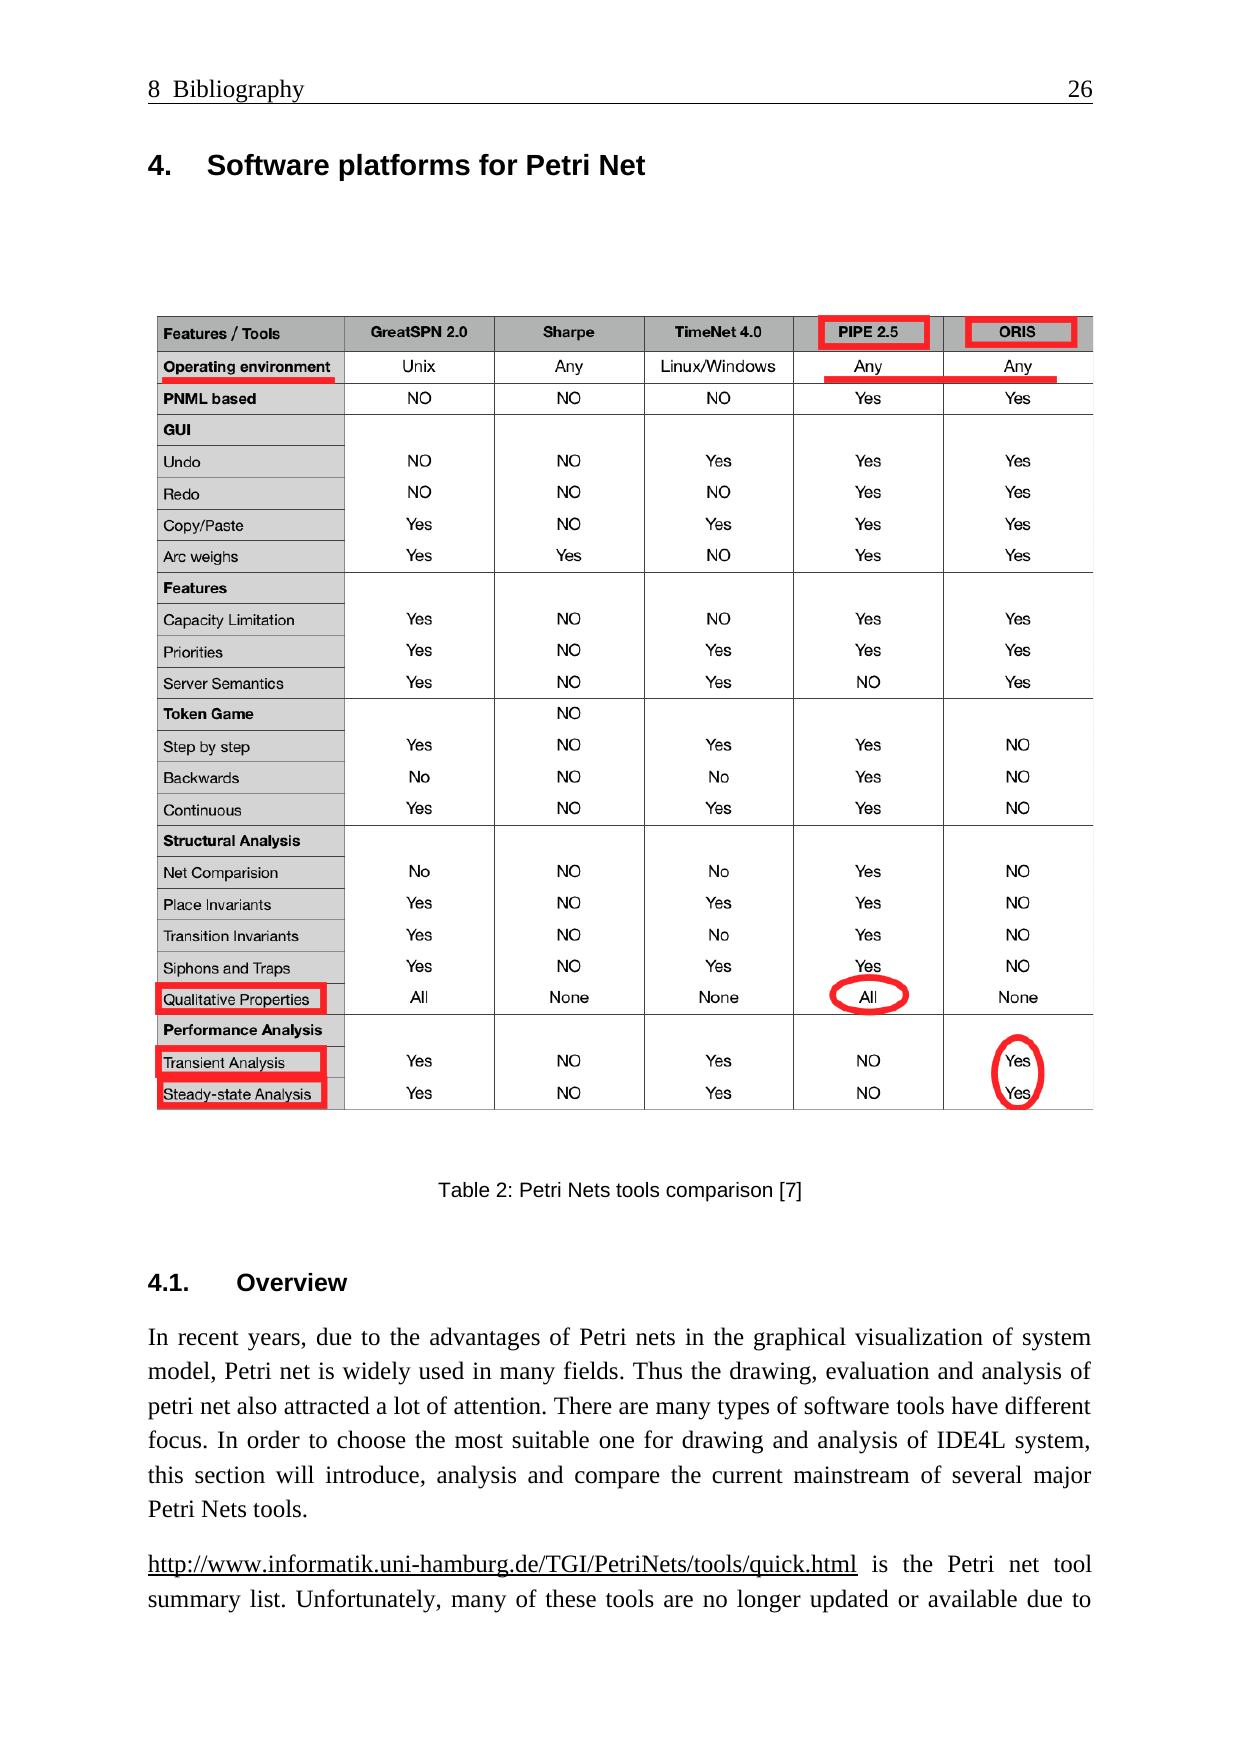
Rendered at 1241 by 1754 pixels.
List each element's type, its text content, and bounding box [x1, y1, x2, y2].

title Software platforms for Petri Net [148, 148, 1093, 181]
title Overview [148, 1268, 1093, 1297]
picture [147, 314, 1094, 1110]
text In recent years, due to the advantages of Petri nets in the graphical visualization of system model, Petri net is widely used in many fields. Thus the drawing, evaluation and analysis of petri net also attracted a lot of attention. There are many types of software tools have different focus. In order to choose the most suitable one for drawing and analysis of IDE4L system, this section will introduce, analysis and compare the current mainstream of several major Petri Nets tools. [148, 1322, 1093, 1523]
text Table 2: Petri Nets tools comparison [7] [148, 1178, 1093, 1202]
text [148, 1549, 1093, 1613]
